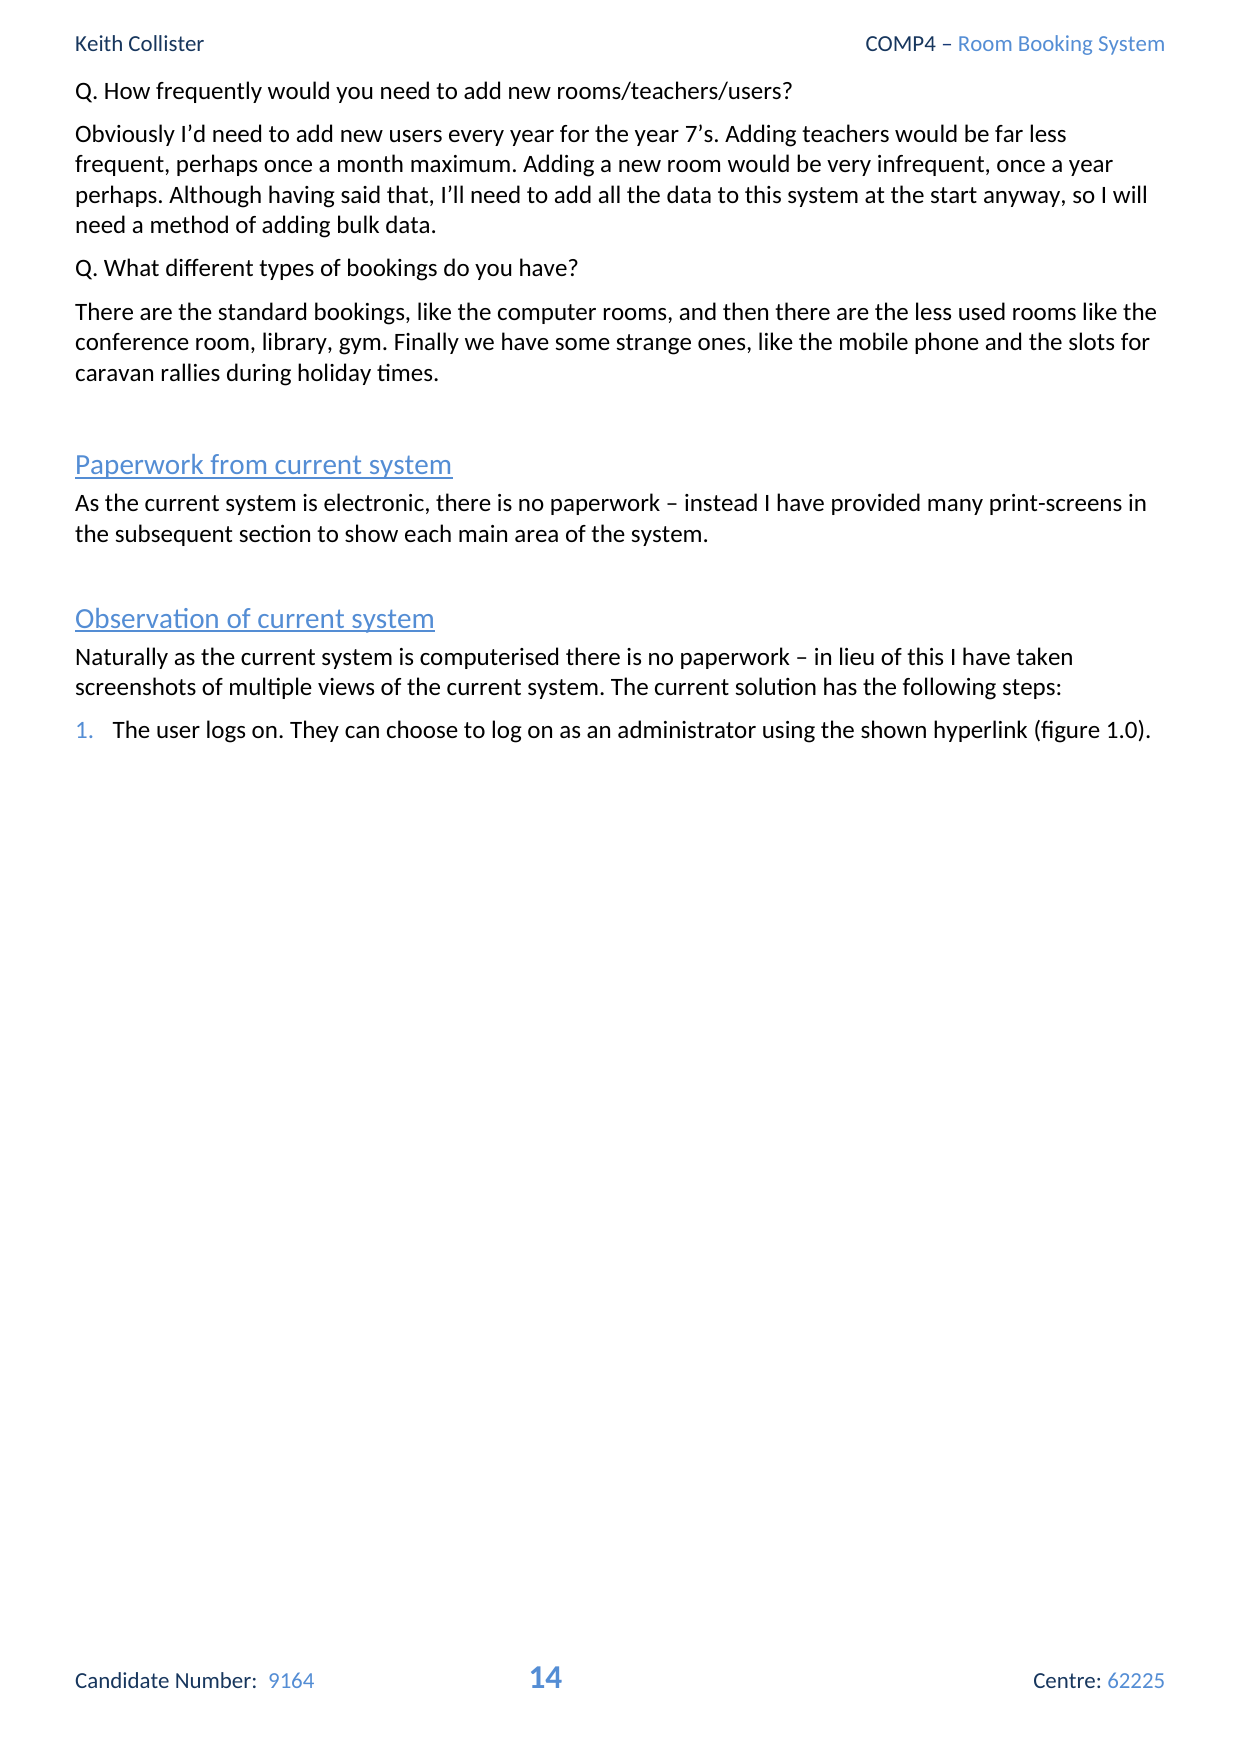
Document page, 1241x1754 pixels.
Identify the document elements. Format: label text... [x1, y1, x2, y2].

text Naturally as the current system is computerised there is no paperwork – in lieu of this I have taken screenshots of multiple views of the current system. The current solution has the following steps: [75, 641, 1165, 702]
text Q. What different types of bookings do you have? [75, 253, 1165, 283]
subtitle Paperwork from current system [75, 408, 1165, 482]
text As the current system is electronic, there is no paperwork – instead I have provided many print-screens in the subsequent section to show each main area of the system. [75, 487, 1165, 579]
subtitle Observation of current system [75, 600, 1165, 635]
text Q. How frequently would you need to add new rooms/teachers/users? [75, 75, 1165, 106]
text Obviously I’d need to add new users every year for the year 7’s. Adding teachers would be far less frequent, perhaps once a month maximum. Adding a new room would be very infrequent, once a year perhaps. Although having said that, I’ll need to add all the data to this system at the start anyway, so I will need a method of adding bulk data. [75, 118, 1165, 240]
list The user logs on. They can choose to log on as an administrator using the shown hyperlink (figure 1.0). [75, 714, 1165, 745]
text There are the standard bookings, like the computer rooms, and then there are the less used rooms like the conference room, library, gym. Finally we have some strange ones, like the mobile phone and the slots for caravan rallies during holiday times. [75, 296, 1165, 387]
